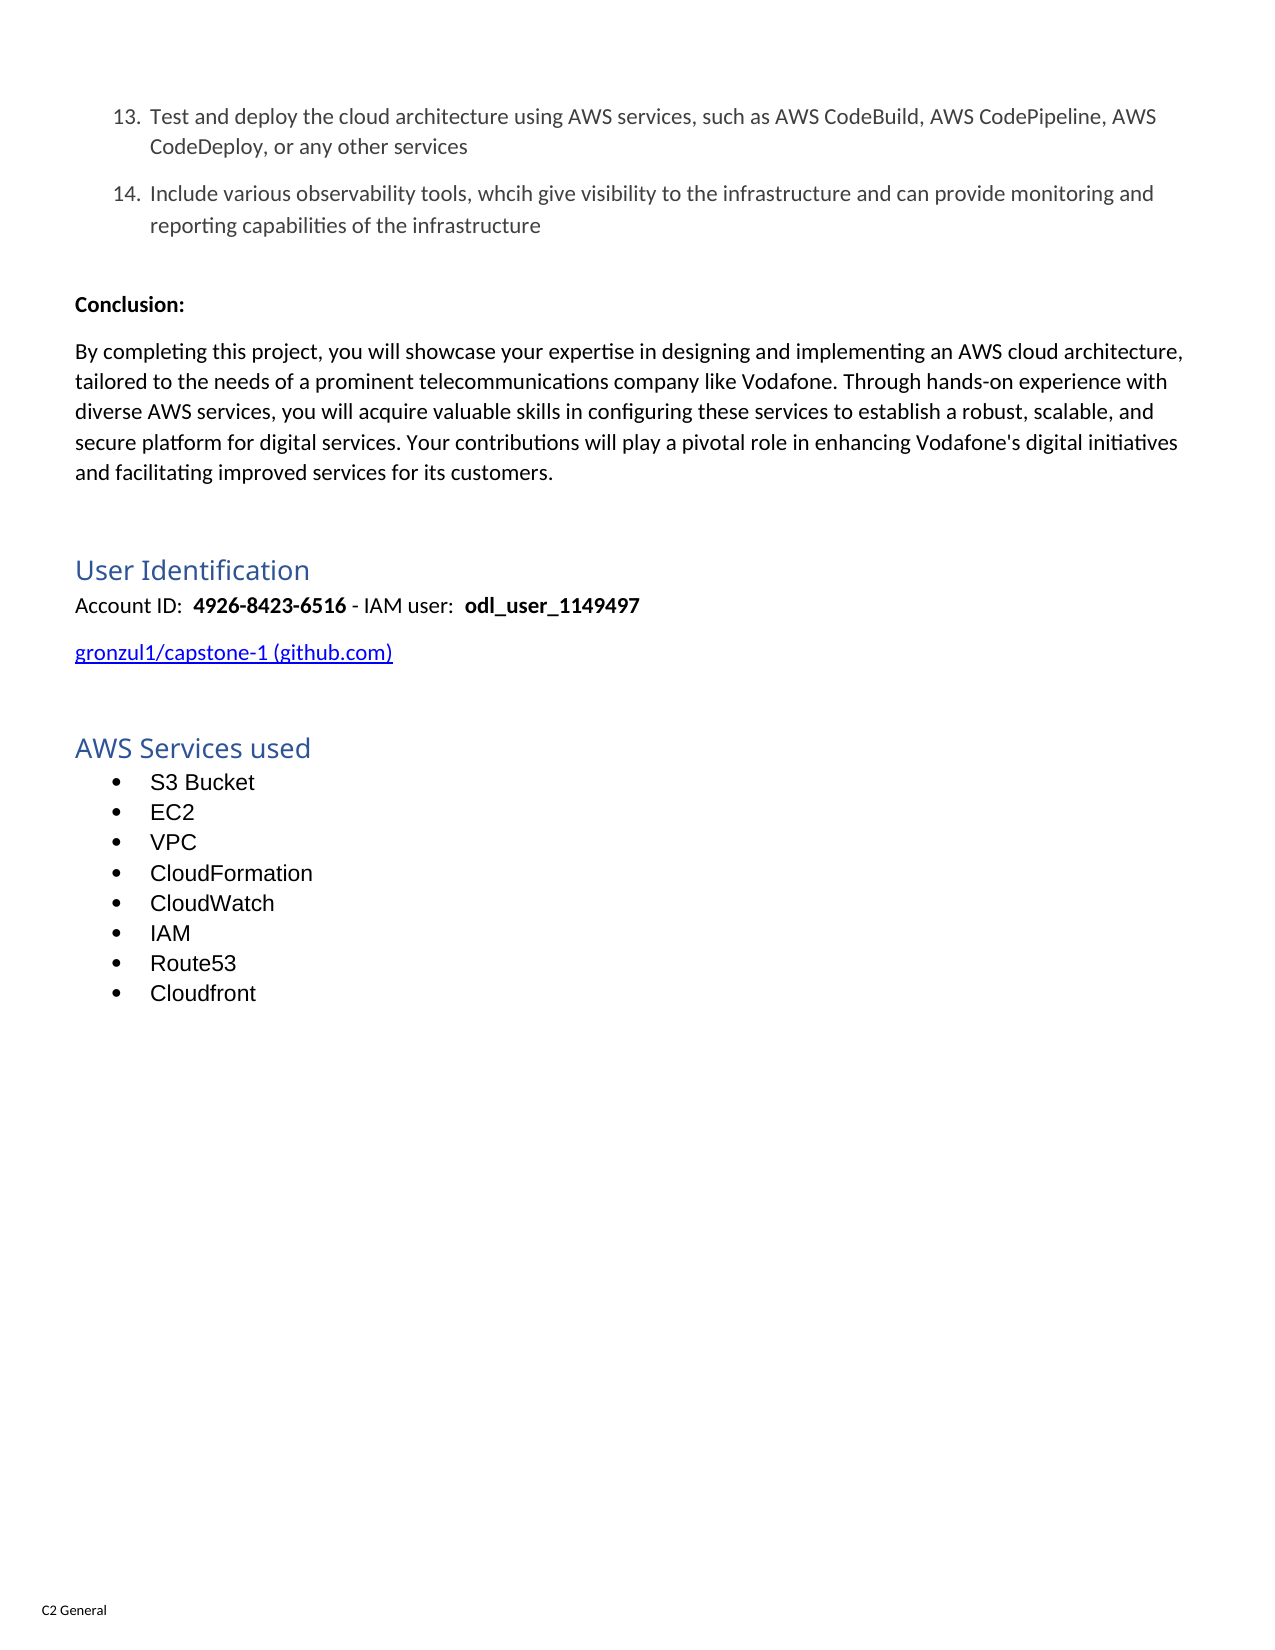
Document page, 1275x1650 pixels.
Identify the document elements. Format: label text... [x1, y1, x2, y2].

list CloudFormation [112, 859, 1200, 886]
list IAM [112, 920, 1200, 946]
list Test and deploy the cloud architecture using AWS services, such as AWS CodeBuild, AWS CodePipeline, AWS CodeDeploy, or any other services [112, 102, 1200, 160]
list Cloudfront [112, 980, 1200, 1007]
text Conclusion: [75, 290, 1200, 318]
subtitle AWS Services used [75, 729, 1200, 766]
list CloudWatch [112, 890, 1200, 916]
text gronzul1/capstone-1 (github.com) [75, 638, 1200, 666]
list Include various observability tools, whcih give visibility to the infrastructure and can provide monitoring and reporting capabilities of the infrastructure [112, 179, 1200, 239]
list VPC [112, 829, 1200, 856]
text Account ID: 4926-8423-6516 - IAM user: odl_user_1149497 [75, 591, 1200, 619]
subtitle User Identification [75, 552, 1200, 588]
list EC2 [112, 799, 1200, 825]
text By completing this project, you will showcase your expertise in designing and implementing an AWS cloud architecture, tailored to the needs of a prominent telecommunications company like Vodafone. Through hands-on experience with diverse AWS services, you will acquire valuable skills in configuring these services to establish a robust, scalable, and secure platform for digital services. Your contributions will play a pivotal role in enhancing Vodafone's digital initiatives and facilitating improved services for its customers. [75, 337, 1200, 486]
list Route53 [112, 950, 1200, 976]
list S3 Bucket [112, 769, 1200, 795]
